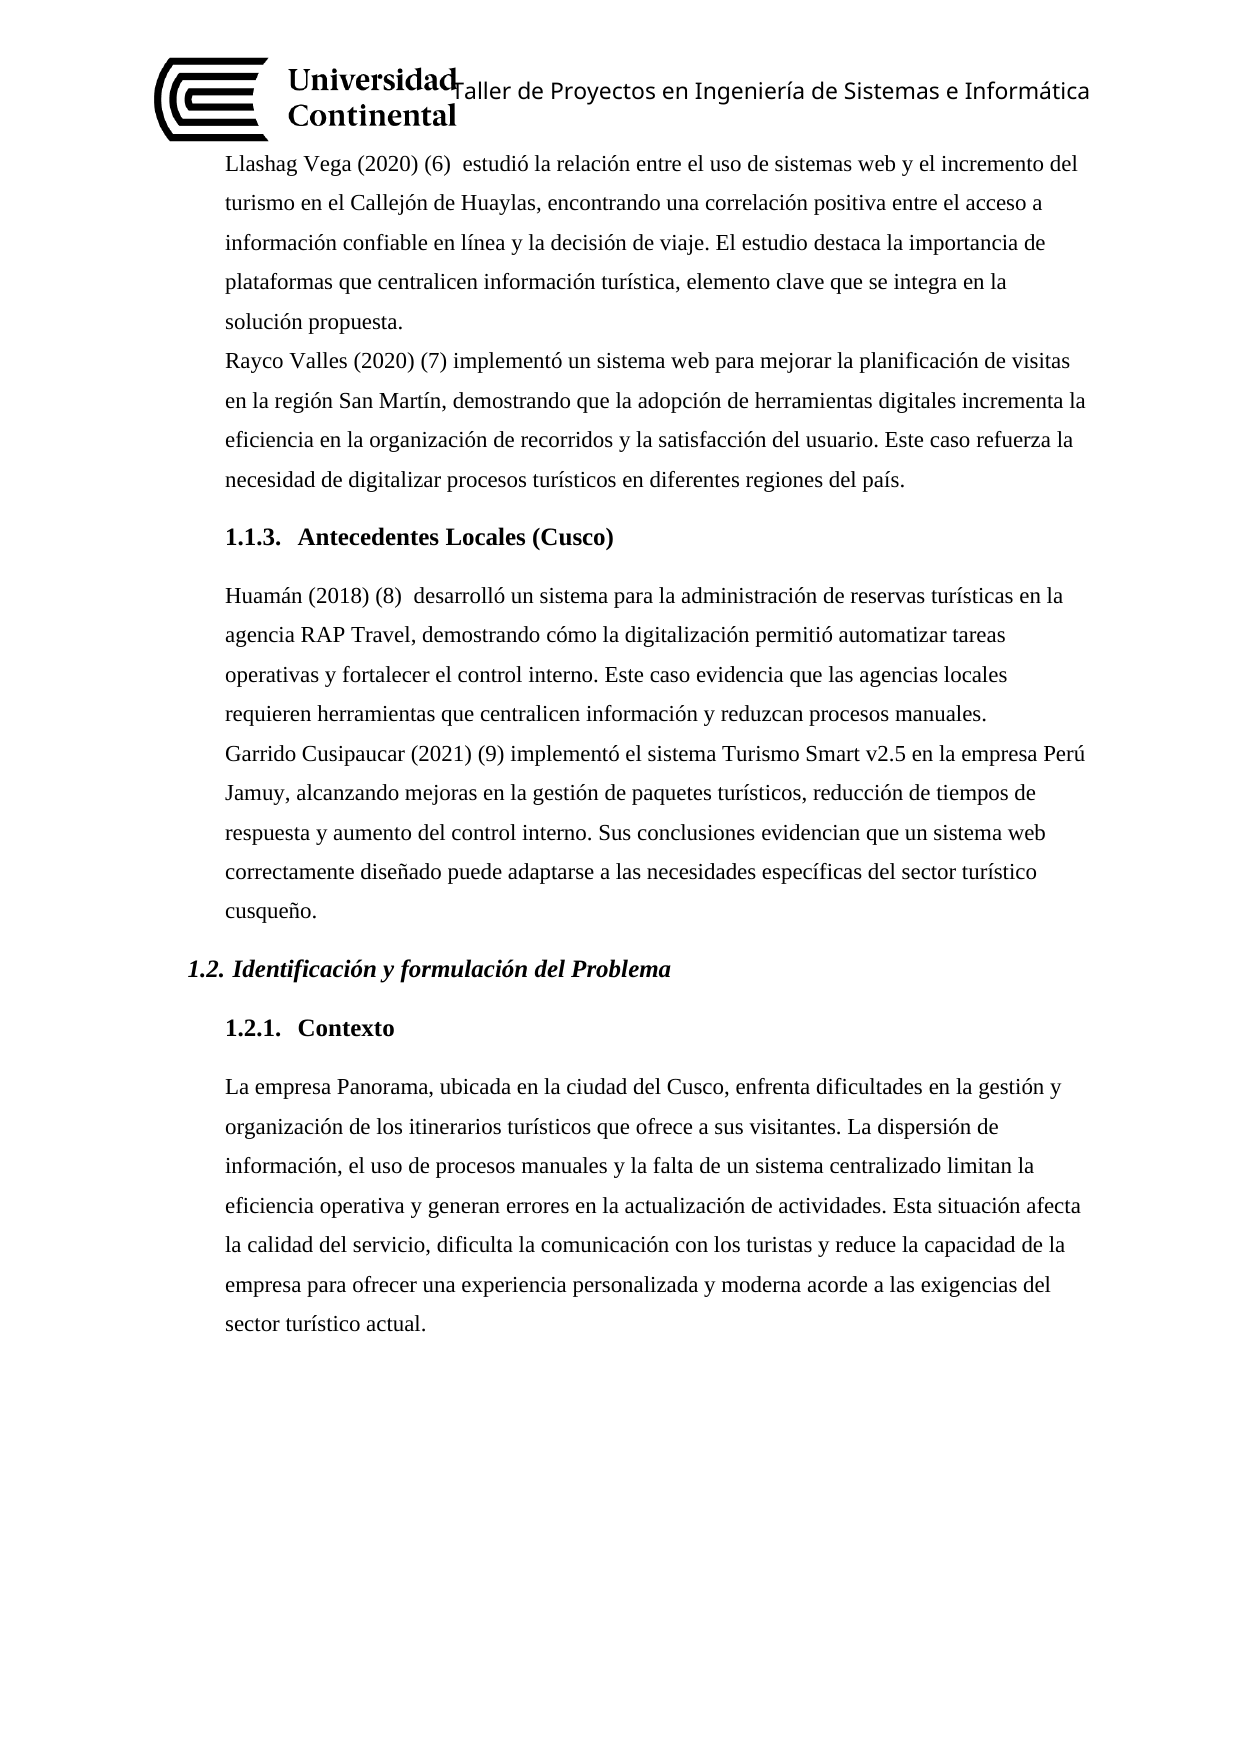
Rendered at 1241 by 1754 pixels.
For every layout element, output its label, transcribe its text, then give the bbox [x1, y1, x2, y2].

text Garrido Cusipaucar (2021) (9) implementó el sistema Turismo Smart v2.5 en la empresa Perú Jamuy, alcanzando mejoras en la gestión de paquetes turísticos, reducción de tiempos de respuesta y aumento del control interno. Sus conclusiones evidencian que un sistema web correctamente diseñado puede adaptarse a las necesidades específicas del sector turístico cusqueño. [225, 740, 1090, 924]
text Identificación y formulación del Problema [187, 954, 1090, 982]
subtitle Contexto [225, 1013, 1090, 1042]
text Huamán (2018) (8) desarrolló un sistema para la administración de reservas turísticas en la agencia RAP Travel, demostrando cómo la digitalización permitió automatizar tareas operativas y fortalecer el control interno. Este caso evidencia que las agencias locales requieren herramientas que centralicen información y reduzcan procesos manuales. [225, 582, 1090, 727]
picture [150, 54, 461, 144]
text Llashag Vega (2020) (6) estudió la relación entre el uso de sistemas web y el incremento del turismo en el Callejón de Huaylas, encontrando una correlación positiva entre el acceso a información confiable en línea y la decisión de viaje. El estudio destaca la importancia de plataformas que centralicen información turística, elemento clave que se integra en la solución propuesta. [225, 150, 1090, 334]
text Rayco Valles (2020) (7) implementó un sistema web para mejorar la planificación de visitas en la región San Martín, demostrando que la adopción de herramientas digitales incrementa la eficiencia en la organización de recorridos y la satisfacción del usuario. Este caso refuerza la necesidad de digitalizar procesos turísticos en diferentes regiones del país. [225, 347, 1090, 492]
subtitle Antecedentes Locales (Cusco) [225, 522, 1090, 551]
text La empresa Panorama, ubicada en la ciudad del Cusco, enfrenta dificultades en la gestión y organización de los itinerarios turísticos que ofrece a sus visitantes. La dispersión de información, el uso de procesos manuales y la falta de un sistema centralizado limitan la eficiencia operativa y generan errores en la actualización de actividades. Esta situación afecta la calidad del servicio, dificulta la comunicación con los turistas y reduce la capacidad de la empresa para ofrecer una experiencia personalizada y moderna acorde a las exigencias del sector turístico actual. [225, 1073, 1090, 1337]
